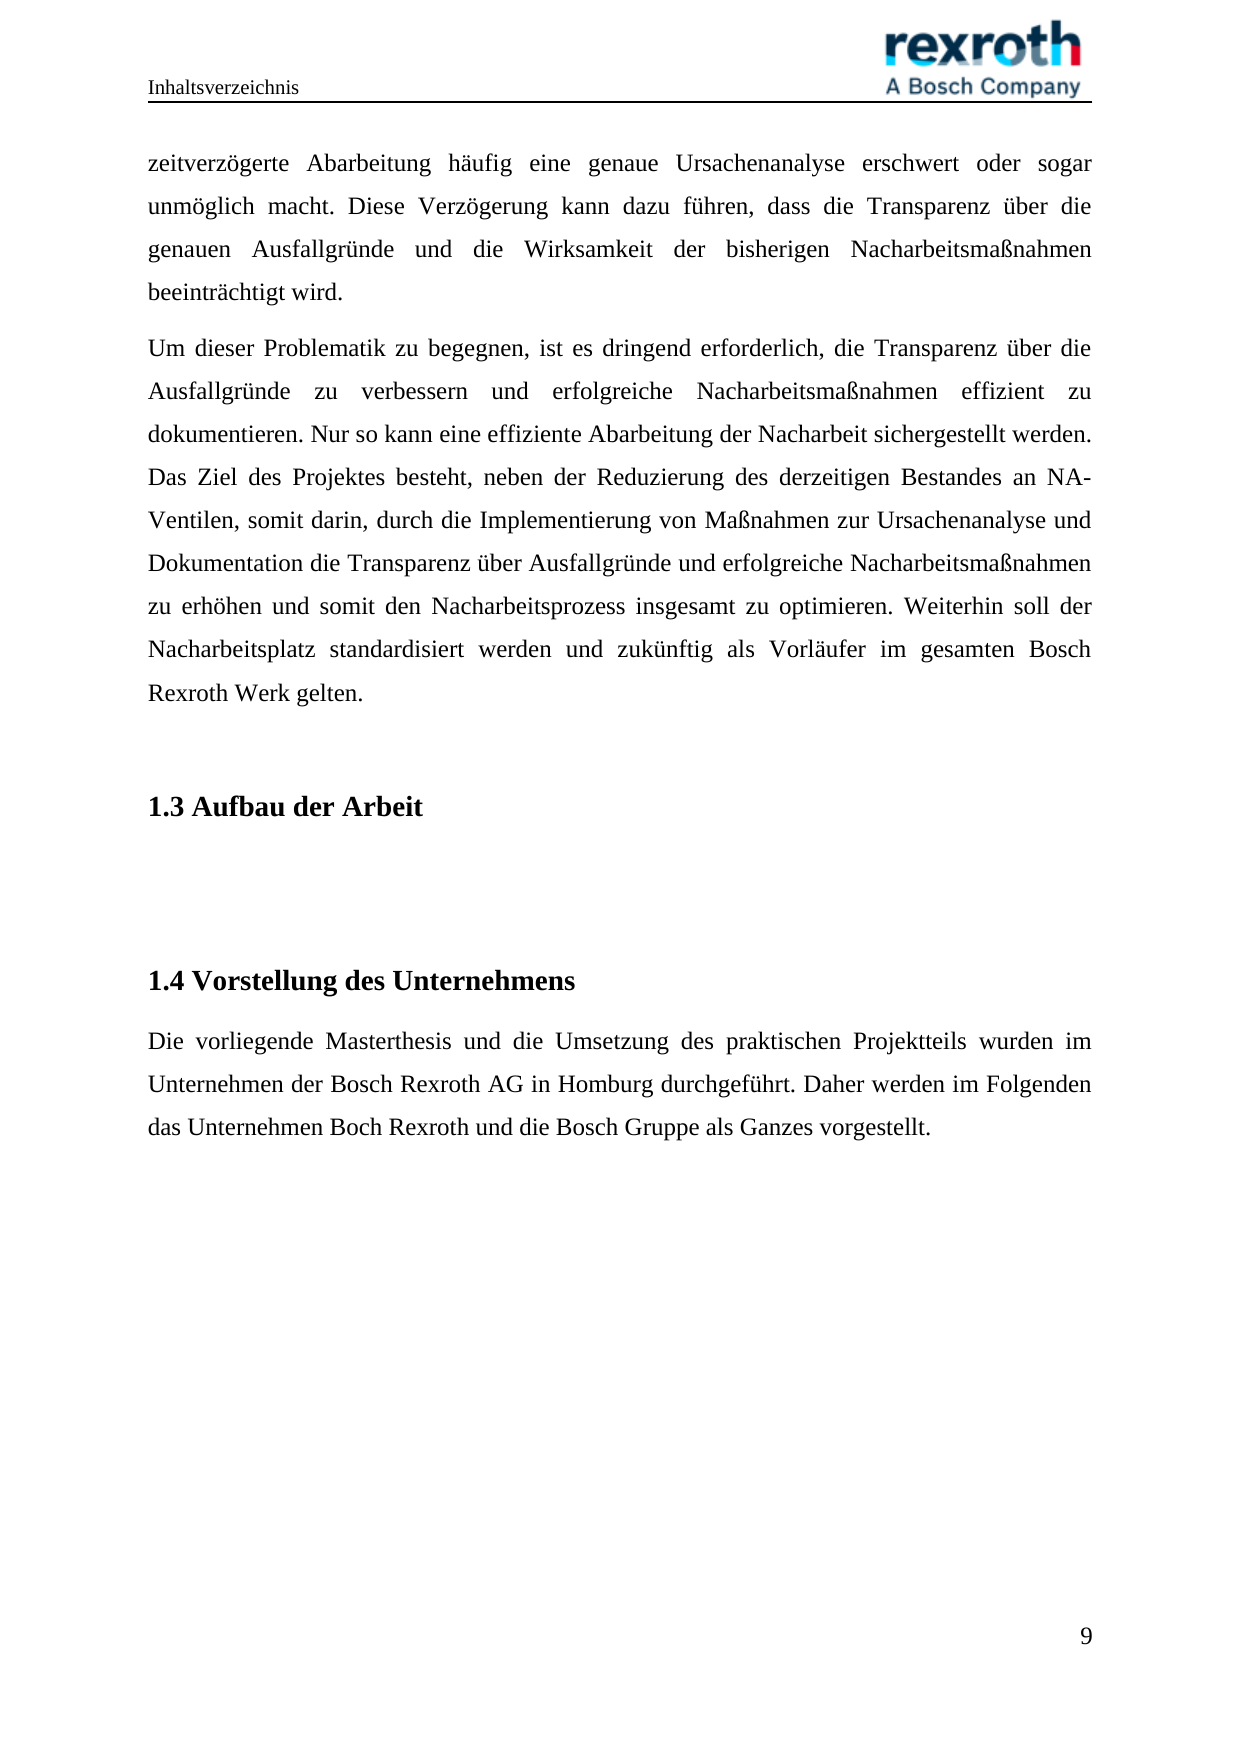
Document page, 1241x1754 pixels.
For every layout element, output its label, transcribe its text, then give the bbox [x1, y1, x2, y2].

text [148, 148, 1092, 306]
text Die vorliegende Masterthesis und die Umsetzung des praktischen Projektteils wurden im Unternehmen der Bosch Rexroth AG in Homburg durchgeführt. Daher werden im Folgenden das Unternehmen Boch Rexroth und die Bosch Gruppe als Ganzes vorgestellt. [148, 1026, 1092, 1141]
text Um dieser Problematik zu begegnen, ist es dringend erforderlich, die Transparenz über die Ausfallgründe zu verbessern und erfolgreiche Nacharbeitsmaßnahmen effizient zu dokumentieren. Nur so kann eine effiziente Abarbeitung der Nacharbeit sichergestellt werden. Das Ziel des Projektes besteht, neben der Reduzierung des derzeitigen Bestandes an NA-Ventilen, somit darin, durch die Implementierung von Maßnahmen zur Ursachenanalyse und Dokumentation die Transparenz über Ausfallgründe und erfolgreiche Nacharbeitsmaßnahmen zu erhöhen und somit den Nacharbeitsprozess insgesamt zu optimieren. Weiterhin soll der Nacharbeitsplatz standardisiert werden und zukünftig als Vorläufer im gesamten Bosch Rexroth Werk gelten. [148, 333, 1092, 706]
subtitle 1.4 Vorstellung des Unternehmens [148, 963, 1092, 997]
subtitle 1.3 Aufbau der Arbeit [148, 789, 1092, 822]
